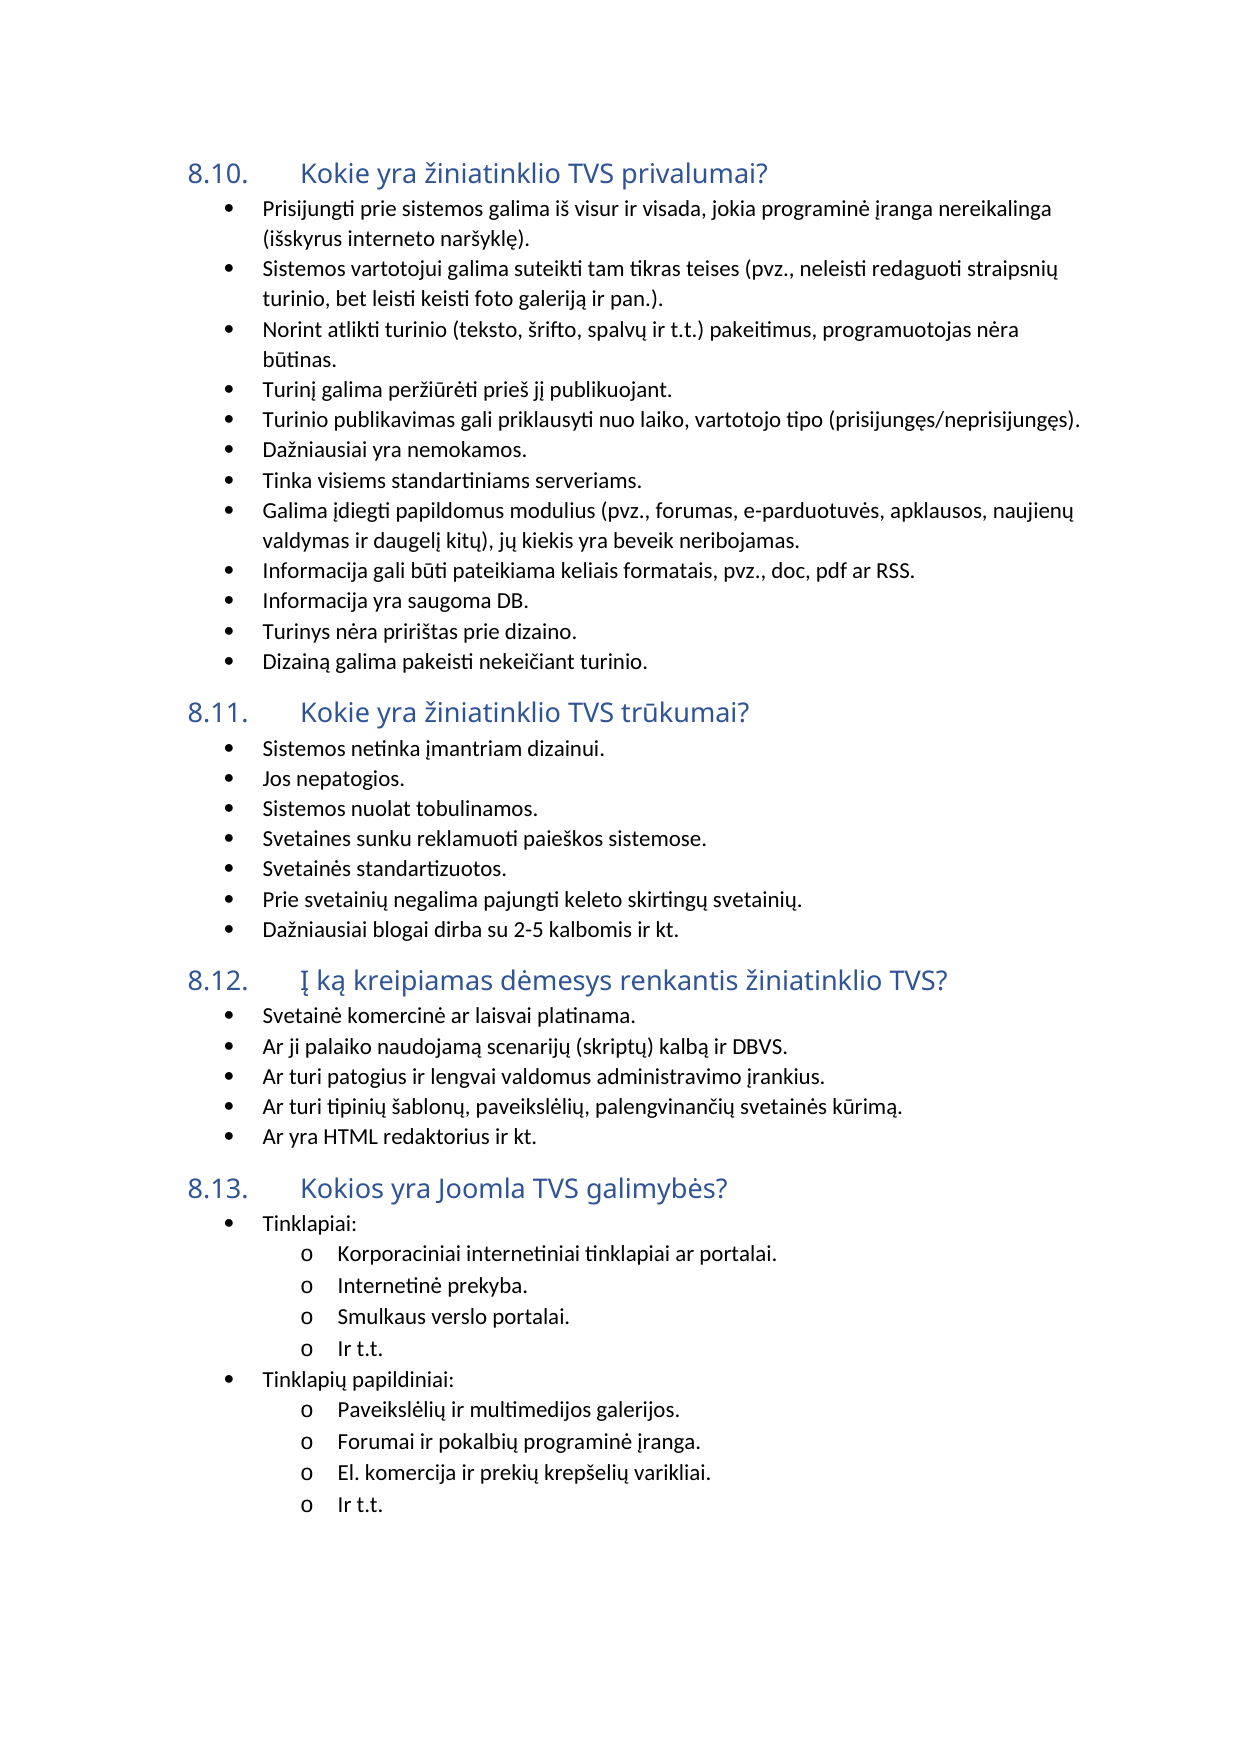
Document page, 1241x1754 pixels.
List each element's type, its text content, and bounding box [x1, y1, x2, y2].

list Svetainės standartizuotos. [225, 854, 1090, 883]
list Ar turi patogius ir lengvai valdomus administravimo įrankius. [225, 1062, 1090, 1090]
list Ir t.t. [300, 1490, 1090, 1519]
subtitle Kokie yra žiniatinklio TVS trūkumai? [187, 694, 1090, 731]
list Tinklapiai: [225, 1209, 1090, 1237]
list Turinį galima peržiūrėti prieš jį publikuojant. [225, 375, 1090, 403]
list Prie svetainių negalima pajungti keleto skirtingų svetainių. [225, 885, 1090, 913]
list Ir t.t. [300, 1334, 1090, 1363]
list Sistemos netinka įmantriam dizainui. [225, 734, 1090, 762]
list Ar turi tipinių šablonų, paveikslėlių, palengvinančių svetainės kūrimą. [225, 1092, 1090, 1120]
list Ar ji palaiko naudojamą scenarijų (skriptų) kalbą ir DBVS. [225, 1032, 1090, 1060]
list Tinklapių papildiniai: [225, 1365, 1090, 1393]
list Sistemos vartotojui galima suteikti tam tikras teises (pvz., neleisti redaguoti straipsnių turinio, bet leisti keisti foto galeriją ir pan.). [225, 254, 1090, 313]
list Svetainė komercinė ar laisvai platinama. [225, 1002, 1090, 1030]
list Turinio publikavimas gali priklausyti nuo laiko, vartotojo tipo (prisijungęs/neprisijungęs). [225, 405, 1090, 433]
list Informacija yra saugoma DB. [225, 587, 1090, 615]
list El. komercija ir prekių krepšelių varikliai. [300, 1458, 1090, 1487]
subtitle Kokie yra žiniatinklio TVS privalumai? [187, 154, 1090, 191]
list Dažniausiai blogai dirba su 2-5 kalbomis ir kt. [225, 915, 1090, 943]
list Svetaines sunku reklamuoti paieškos sistemose. [225, 824, 1090, 852]
list Galima įdiegti papildomus modulius (pvz., forumas, e-parduotuvės, apklausos, naujienų valdymas ir daugelį kitų), jų kiekis yra beveik neribojamas. [225, 496, 1090, 554]
subtitle Kokios yra Joomla TVS galimybės? [187, 1169, 1090, 1206]
list Dažniausiai yra nemokamos. [225, 436, 1090, 464]
list Tinka visiems standartiniams serveriams. [225, 466, 1090, 494]
list Jos nepatogios. [225, 764, 1090, 792]
list Internetinė prekyba. [300, 1271, 1090, 1300]
list Ar yra HTML redaktorius ir kt. [225, 1122, 1090, 1151]
subtitle Į ką kreipiamas dėmesys renkantis žiniatinklio TVS? [187, 962, 1090, 999]
list Paveikslėlių ir multimedijos galerijos. [300, 1395, 1090, 1424]
list Turinys nėra pririštas prie dizaino. [225, 617, 1090, 645]
list Korporaciniai internetiniai tinklapiai ar portalai. [300, 1239, 1090, 1268]
list Prisijungti prie sistemos galima iš visur ir visada, jokia programinė įranga nereikalinga (išskyrus interneto naršyklę). [225, 194, 1090, 252]
list Informacija gali būti pateikiama keliais formatais, pvz., doc, pdf ar RSS. [225, 556, 1090, 584]
list Norint atlikti turinio (teksto, šrifto, spalvų ir t.t.) pakeitimus, programuotojas nėra būtinas. [225, 315, 1090, 373]
list Forumai ir pokalbių programinė įranga. [300, 1427, 1090, 1456]
list Sistemos nuolat tobulinamos. [225, 794, 1090, 822]
list Dizainą galima pakeisti nekeičiant turinio. [225, 647, 1090, 675]
list Smulkaus verslo portalai. [300, 1302, 1090, 1331]
